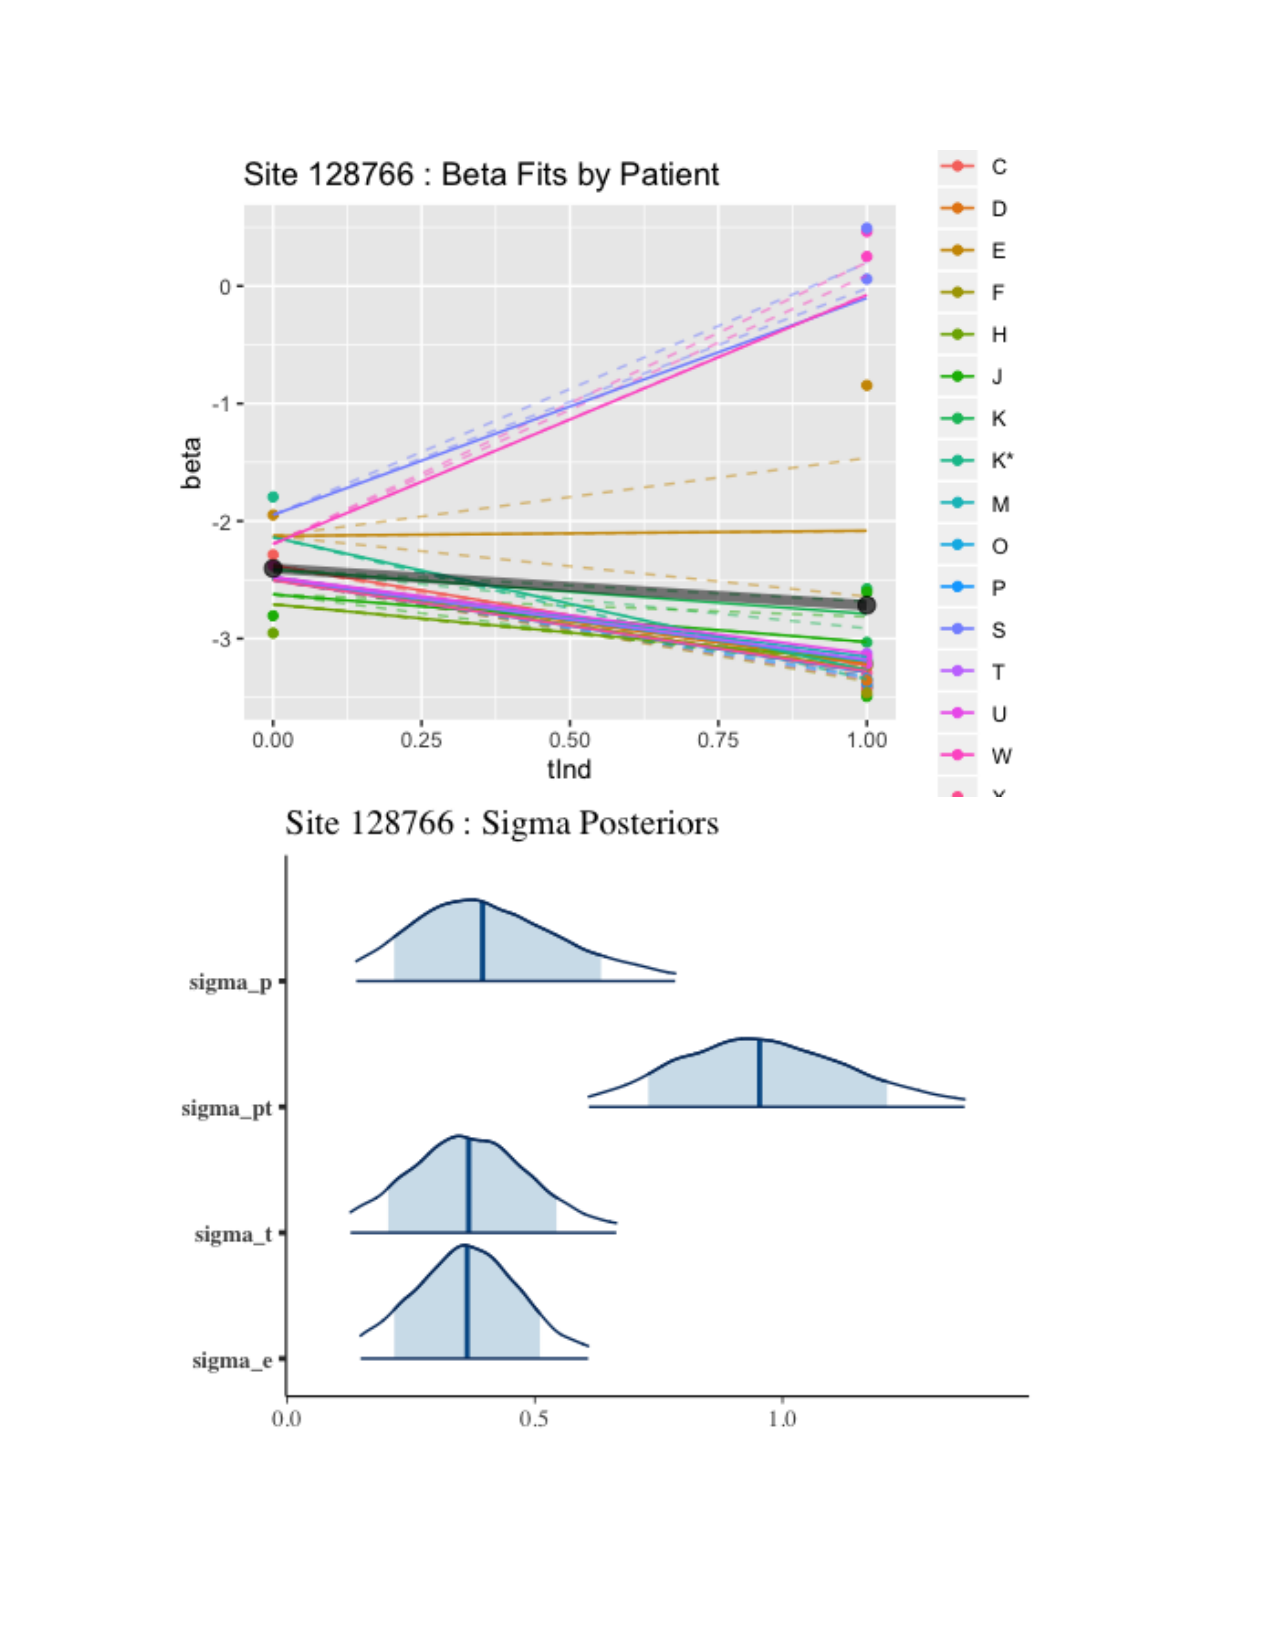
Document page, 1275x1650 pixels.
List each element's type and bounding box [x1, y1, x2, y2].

picture [168, 150, 1044, 1445]
